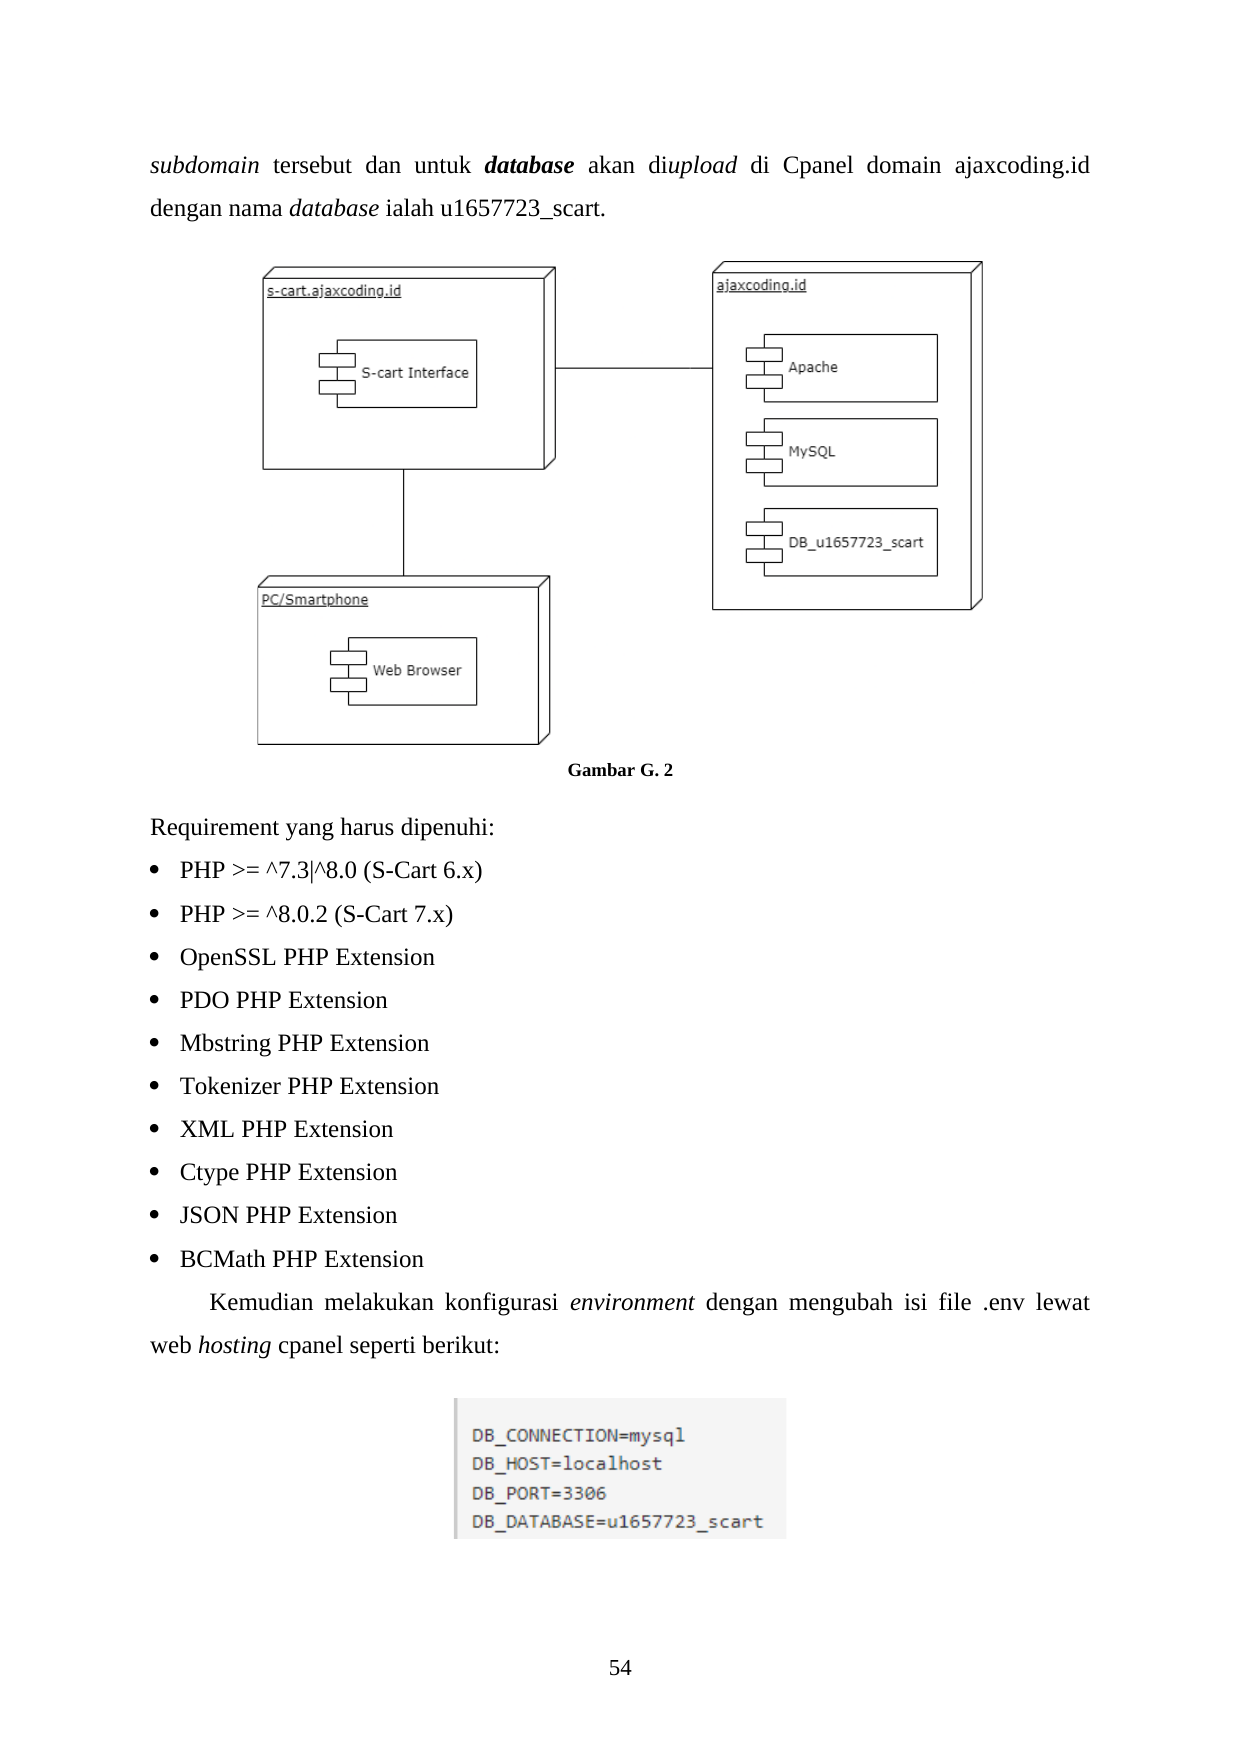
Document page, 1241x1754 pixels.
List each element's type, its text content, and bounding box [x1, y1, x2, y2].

list Tokenizer PHP Extension [150, 1071, 1090, 1100]
list PDO PHP Extension [150, 985, 1090, 1014]
text Requirement yang harus dipenuhi: [150, 812, 1090, 841]
list Mbstring PHP Extension [150, 1028, 1090, 1057]
list JSON PHP Extension [150, 1201, 1090, 1229]
list XML PHP Extension [150, 1114, 1090, 1143]
picture [453, 1398, 787, 1539]
list OpenSSL PHP Extension [150, 942, 1090, 971]
list PHP >= ^8.0.2 (S-Cart 7.x) [150, 899, 1090, 927]
list Ctype PHP Extension [150, 1157, 1090, 1186]
list BCMath PHP Extension [150, 1244, 1090, 1272]
text Gambar G. 2 [150, 759, 1090, 781]
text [150, 150, 1090, 222]
picture [257, 261, 983, 745]
list PHP >= ^7.3|^8.0 (S-Cart 6.x) [150, 856, 1090, 884]
text Kemudian melakukan konfigurasi environment dengan mengubah isi file .env lewat web hosting cpanel seperti berikut: [150, 1287, 1090, 1359]
